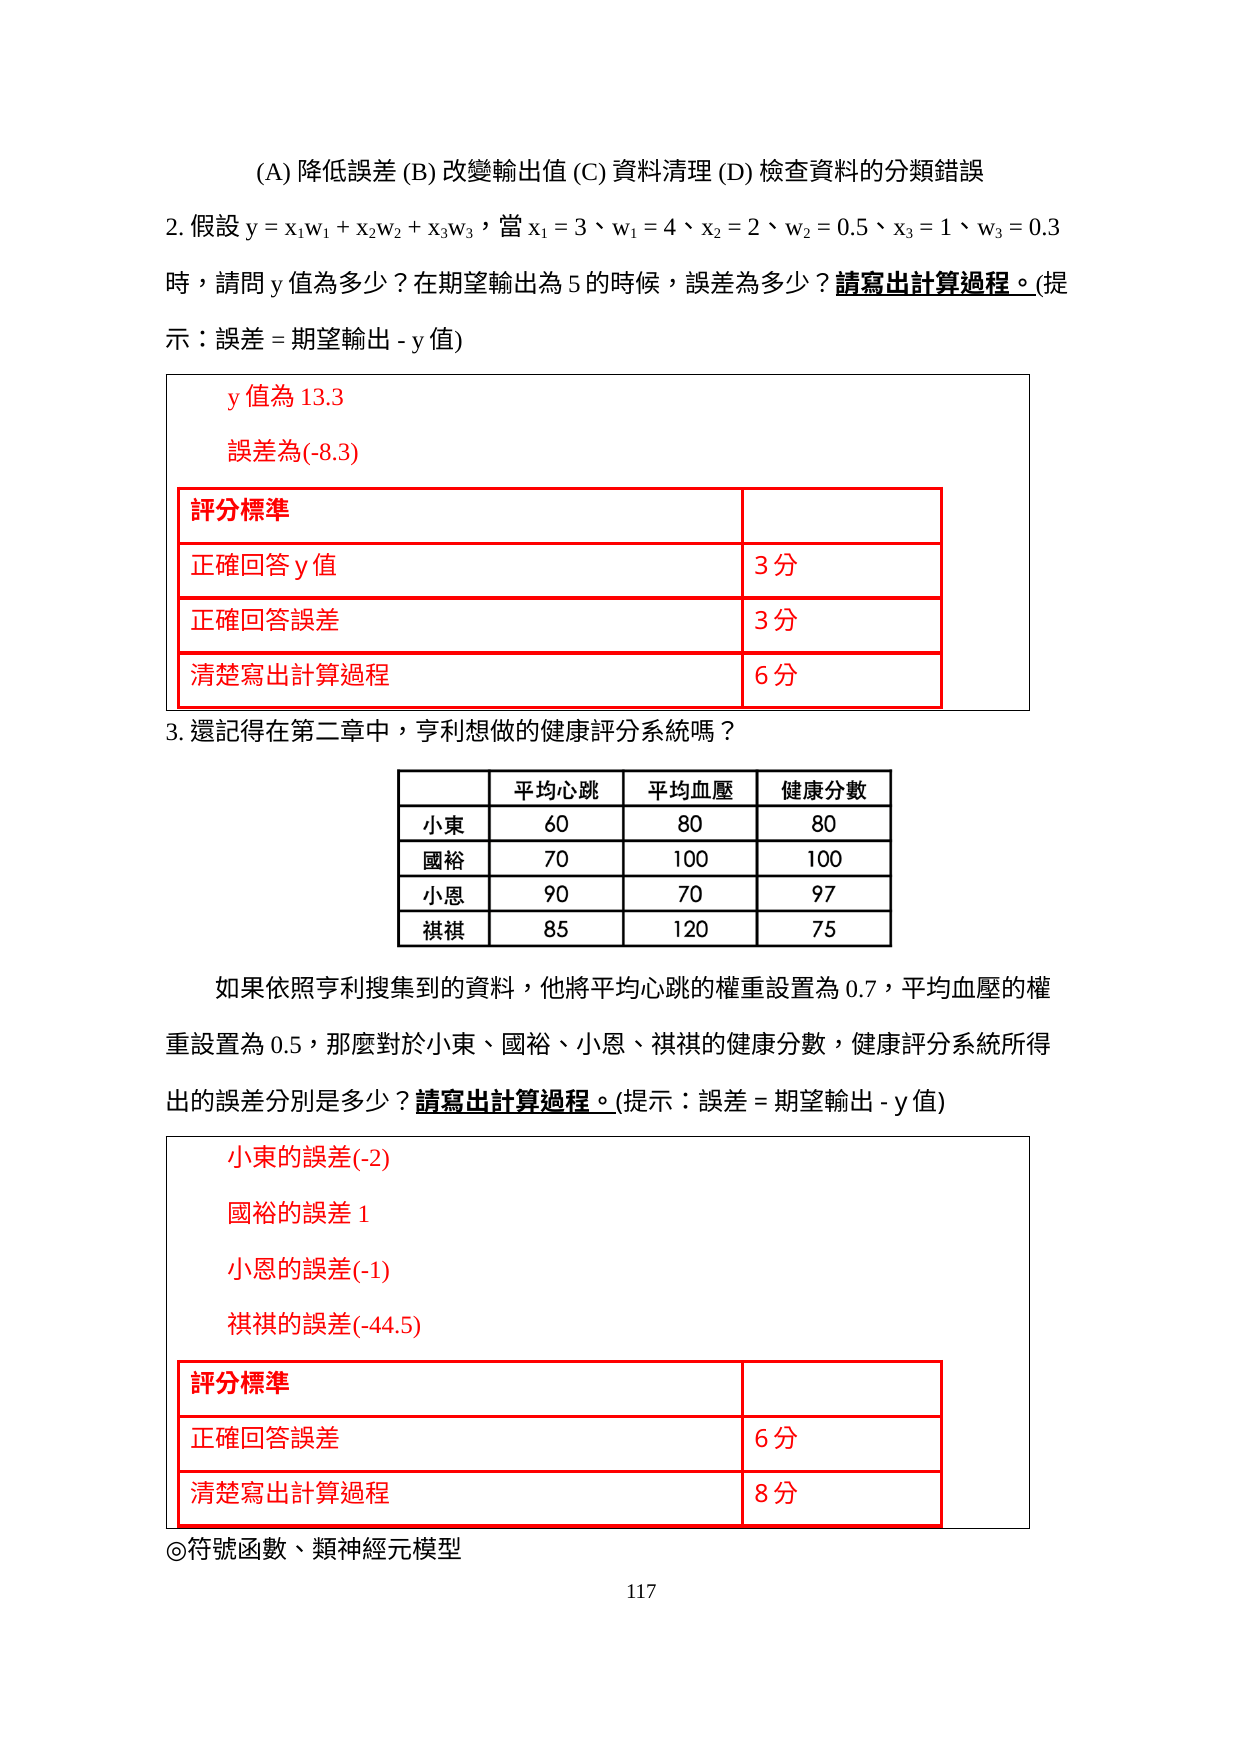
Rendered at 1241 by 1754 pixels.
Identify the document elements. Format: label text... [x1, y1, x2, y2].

table_header y值為13.3 誤差為(-8.3) [167, 375, 1029, 709]
text 3. 還記得在第二章中，亨利想做的健康評分系統嗎？ [165, 711, 1075, 748]
text ◎符號函數、類神經元模型 [165, 1529, 1075, 1566]
text 如果依照亨利搜集到的資料，他將平均心跳的權重設置為0.7，平均血壓的權重設置為0.5，那麼對於小東、國裕、小恩、祺祺的健康分數，健康評分系統所得出的誤差分別是多少？請寫出計算過程。(提示：誤差 = 期望輸出 - y值) [165, 968, 1075, 1118]
table_header 小東的誤差(-2) 國裕的誤差1 小恩的誤差(-1) 祺祺的誤差(-44.5) [167, 1137, 1029, 1528]
text (A) 降低誤差 (B) 改變輸出值 (C) 資料清理 (D) 檢查資料的分類錯誤 [165, 151, 1075, 188]
picture [394, 766, 896, 951]
text 2. 假設y = x1w1 + x2w2 + x3w3，當x1 = 3、w1 = 4、x2 = 2、w2 = 0.5、x3 = 1、w3 = 0.3 時，請問y值為多少？在期望輸出為5的時候，誤差為多少？請寫出計算過程。(提示：誤差 = 期望輸出 - y值) [165, 206, 1075, 356]
